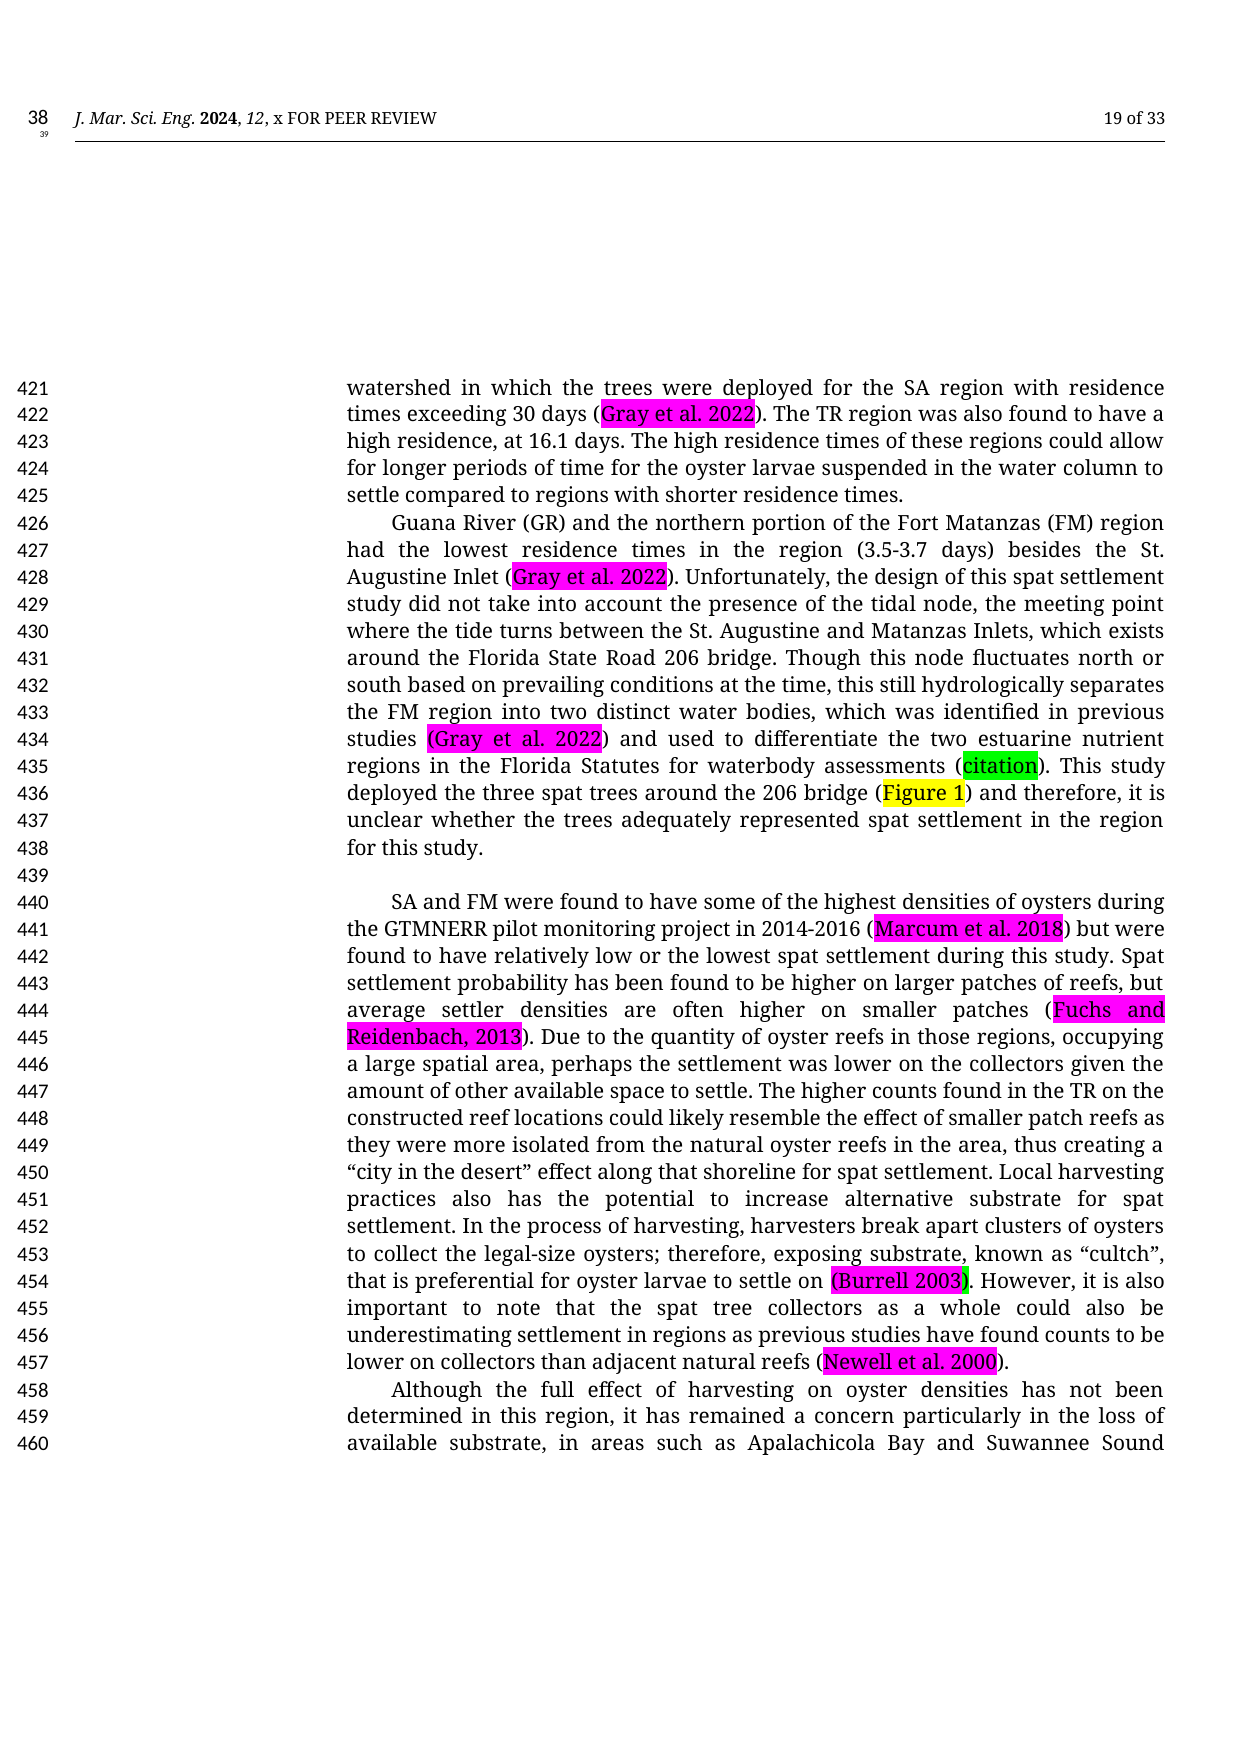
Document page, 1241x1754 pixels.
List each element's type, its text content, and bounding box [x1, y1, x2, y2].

text Guana River (GR) and the northern portion of the Fort Matanzas (FM) region had the lowest residence times in the region (3.5-3.7 days) besides the St. Augustine Inlet (Gray et al. 2022). Unfortunately, the design of this spat settlement study did not take into account the presence of the tidal node, the meeting point where the tide turns between the St. Augustine and Matanzas Inlets, which exists around the Florida State Road 206 bridge. Though this node fluctuates north or south based on prevailing conditions at the time, this still hydrologically separates the FM region into two distinct water bodies, which was identified in previous studies (Gray et al. 2022) and used to differentiate the two estuarine nutrient regions in the Florida Statutes for waterbody assessments (citation). This study deployed the three spat trees around the 206 bridge (Figure 1) and therefore, it is unclear whether the trees adequately represented spat settlement in the region for this study. [347, 509, 1165, 861]
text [347, 374, 1165, 509]
text SA and FM were found to have some of the highest densities of oysters during the GTMNERR pilot monitoring project in 2014-2016 (Marcum et al. 2018) but were found to have relatively low or the lowest spat settlement during this study. Spat settlement probability has been found to be higher on larger patches of reefs, but average settler densities are often higher on smaller patches (Fuchs and Reidenbach, 2013). Due to the quantity of oyster reefs in those regions, occupying a large spatial area, perhaps the settlement was lower on the collectors given the amount of other available space to settle. The higher counts found in the TR on the constructed reef locations could likely resemble the effect of smaller patch reefs as they were more isolated from the natural oyster reefs in the area, thus creating a “city in the desert” effect along that shoreline for spat settlement. Local harvesting practices also has the potential to increase alternative substrate for spat settlement. In the process of harvesting, harvesters break apart clusters of oysters to collect the legal-size oysters; therefore, exposing substrate, known as “cultch”, that is preferential for oyster larvae to settle on (Burrell 2003). However, it is also important to note that the spat tree collectors as a whole could also be underestimating settlement in regions as previous studies have found counts to be lower on collectors than adjacent natural reefs (Newell et al. 2000). [347, 888, 1165, 1375]
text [347, 1375, 1165, 1457]
